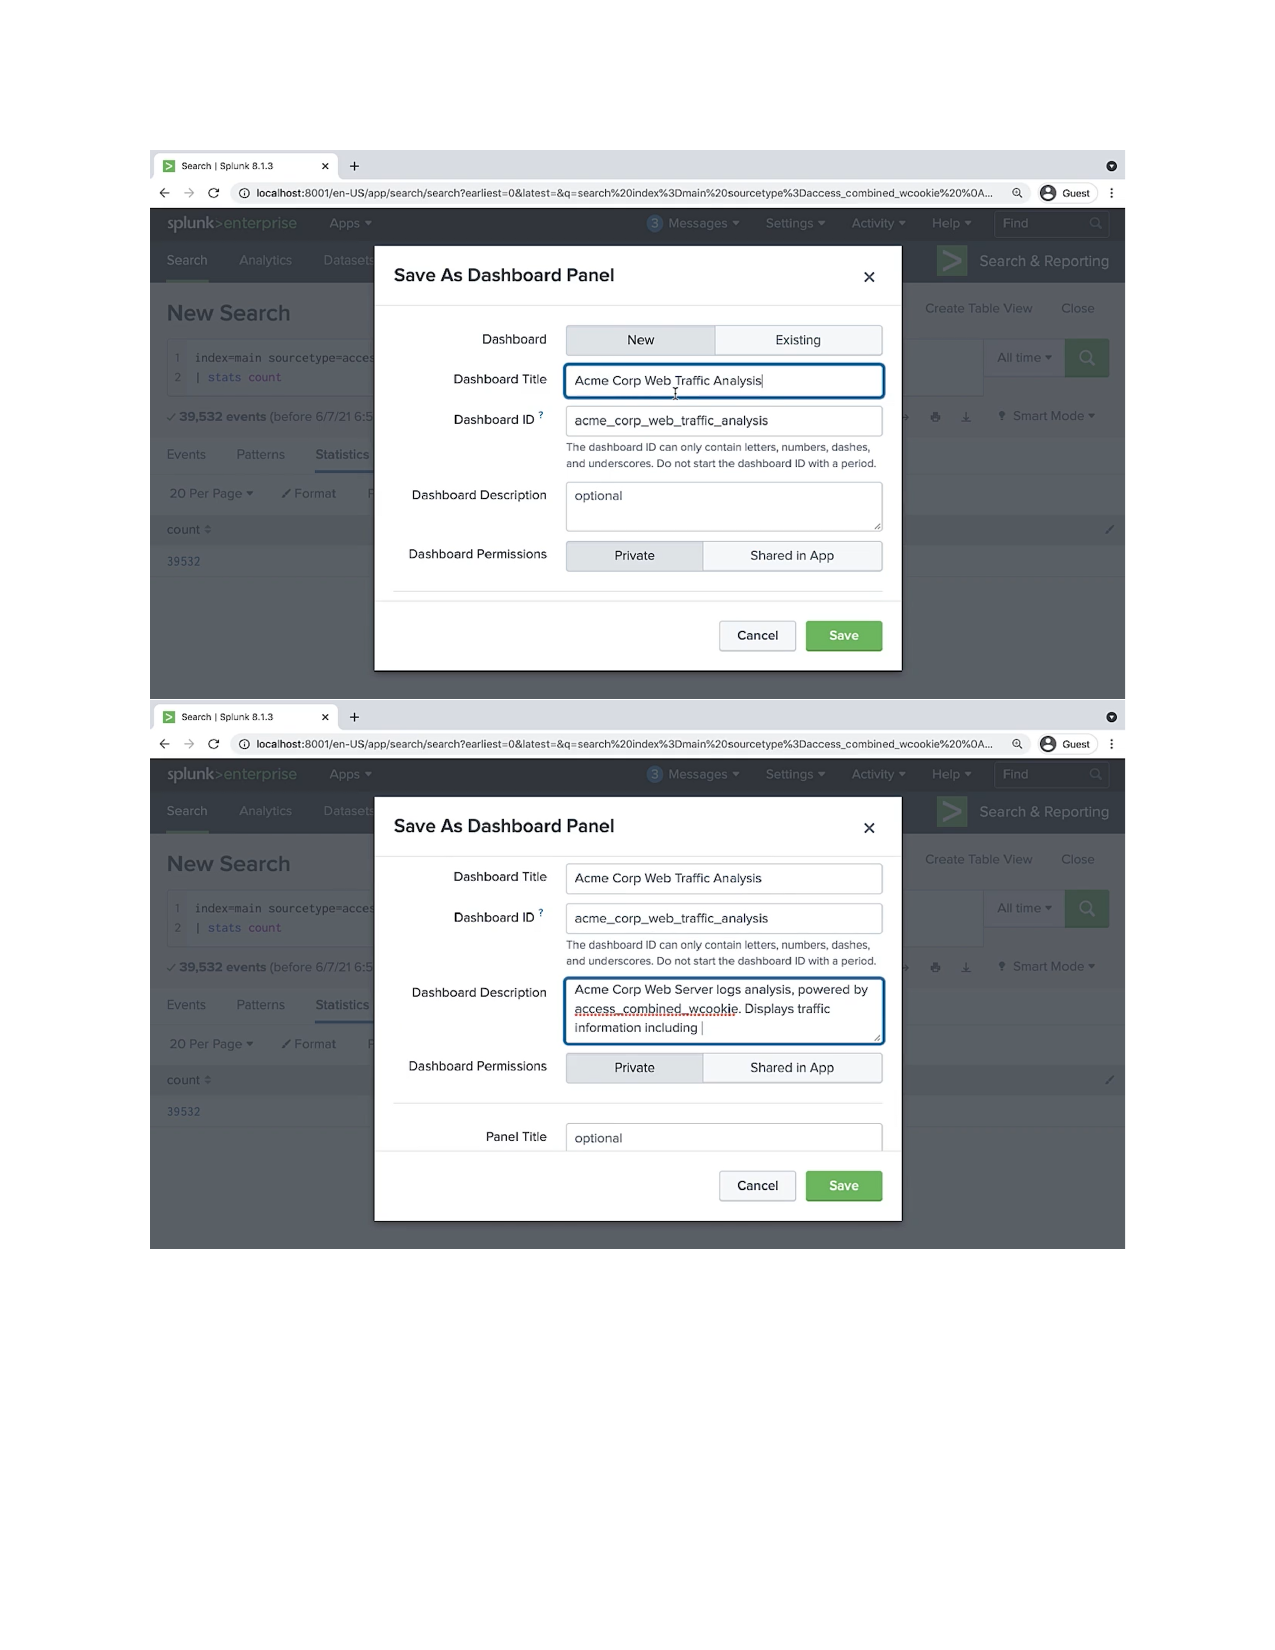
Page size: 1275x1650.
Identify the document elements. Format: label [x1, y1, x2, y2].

picture [150, 700, 1125, 1249]
picture [150, 150, 1125, 699]
